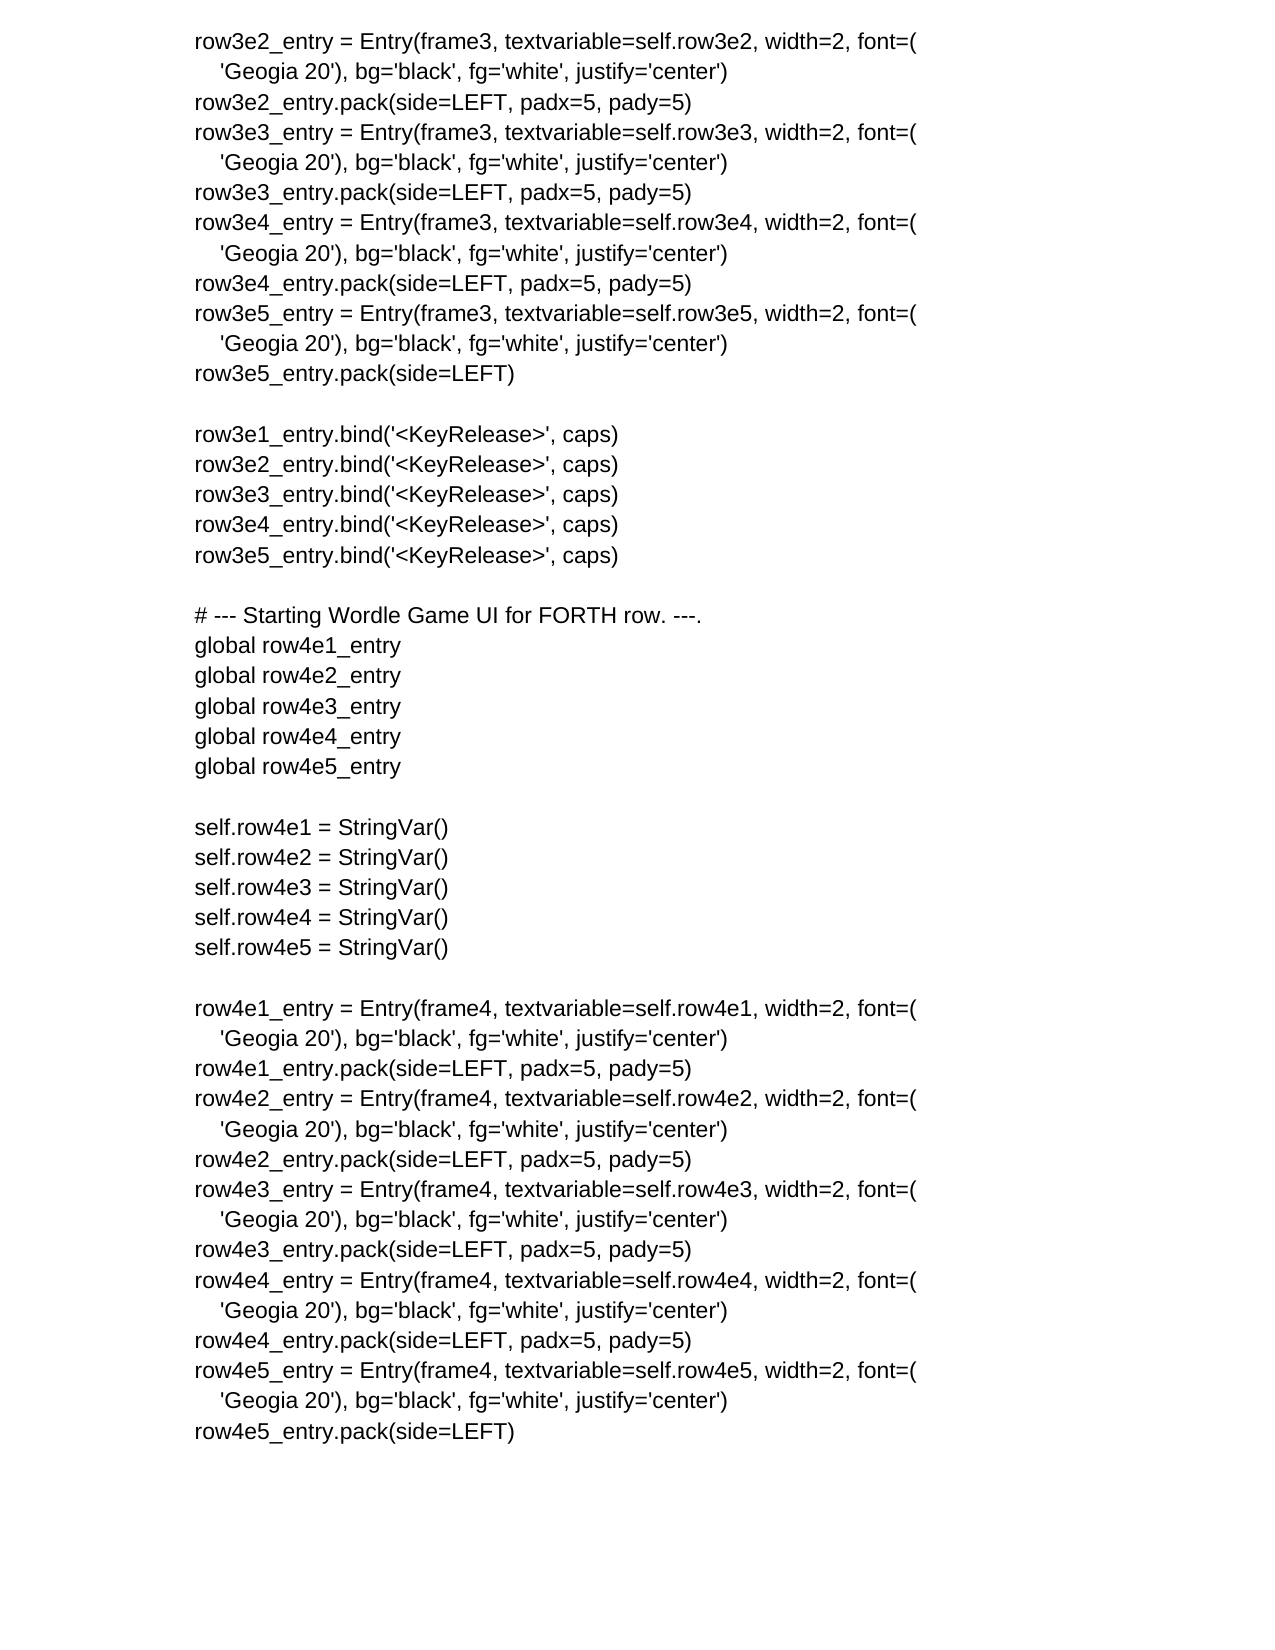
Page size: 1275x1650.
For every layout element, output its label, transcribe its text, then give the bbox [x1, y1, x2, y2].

text self.row4e5 = StringVar() [150, 934, 1125, 961]
text global row4e4_entry [150, 723, 1125, 749]
text self.row4e2 = StringVar() [150, 844, 1125, 870]
text row3e3_entry.bind('<KeyRelease>', caps) [150, 481, 1125, 508]
text 'Geogia 20'), bg='black', fg='white', justify='center') [150, 1297, 1125, 1323]
text row3e2_entry = Entry(frame3, textvariable=self.row3e2, width=2, font=( [150, 28, 1125, 54]
text row4e5_entry = Entry(frame4, textvariable=self.row4e5, width=2, font=( [150, 1357, 1125, 1384]
text global row4e2_entry [150, 662, 1125, 689]
text row3e4_entry.pack(side=LEFT, padx=5, pady=5) [150, 270, 1125, 296]
text row3e5_entry.pack(side=LEFT) [150, 360, 1125, 387]
text row3e3_entry = Entry(frame3, textvariable=self.row3e3, width=2, font=( [150, 119, 1125, 145]
text global row4e1_entry [150, 632, 1125, 659]
text 'Geogia 20'), bg='black', fg='white', justify='center') [150, 239, 1125, 266]
text # --- Starting Wordle Game UI for FORTH row. ---. [150, 602, 1125, 628]
text 'Geogia 20'), bg='black', fg='white', justify='center') [150, 1387, 1125, 1414]
text row4e3_entry = Entry(frame4, textvariable=self.row4e3, width=2, font=( [150, 1176, 1125, 1202]
text 'Geogia 20'), bg='black', fg='white', justify='center') [150, 330, 1125, 357]
text 'Geogia 20'), bg='black', fg='white', justify='center') [150, 1116, 1125, 1142]
text row4e1_entry.pack(side=LEFT, padx=5, pady=5) [150, 1055, 1125, 1082]
text row3e2_entry.pack(side=LEFT, padx=5, pady=5) [150, 88, 1125, 115]
text row3e5_entry.bind('<KeyRelease>', caps) [150, 542, 1125, 568]
text row4e4_entry = Entry(frame4, textvariable=self.row4e4, width=2, font=( [150, 1267, 1125, 1293]
text row4e2_entry.pack(side=LEFT, padx=5, pady=5) [150, 1146, 1125, 1172]
text row3e2_entry.bind('<KeyRelease>', caps) [150, 451, 1125, 477]
text row4e5_entry.pack(side=LEFT) [150, 1418, 1125, 1444]
text row4e1_entry = Entry(frame4, textvariable=self.row4e1, width=2, font=( [150, 995, 1125, 1021]
text 'Geogia 20'), bg='black', fg='white', justify='center') [150, 1206, 1125, 1233]
text row3e5_entry = Entry(frame3, textvariable=self.row3e5, width=2, font=( [150, 300, 1125, 326]
text row3e1_entry.bind('<KeyRelease>', caps) [150, 421, 1125, 447]
text self.row4e3 = StringVar() [150, 874, 1125, 900]
text row4e4_entry.pack(side=LEFT, padx=5, pady=5) [150, 1327, 1125, 1353]
text global row4e5_entry [150, 753, 1125, 779]
text global row4e3_entry [150, 693, 1125, 719]
text row3e4_entry.bind('<KeyRelease>', caps) [150, 511, 1125, 538]
text self.row4e1 = StringVar() [150, 813, 1125, 840]
text row3e3_entry.pack(side=LEFT, padx=5, pady=5) [150, 179, 1125, 206]
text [150, 149, 1125, 175]
text row3e4_entry = Entry(frame3, textvariable=self.row3e4, width=2, font=( [150, 209, 1125, 236]
text self.row4e4 = StringVar() [150, 904, 1125, 931]
text row4e3_entry.pack(side=LEFT, padx=5, pady=5) [150, 1236, 1125, 1263]
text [150, 58, 1125, 85]
text 'Geogia 20'), bg='black', fg='white', justify='center') [150, 1025, 1125, 1051]
text row4e2_entry = Entry(frame4, textvariable=self.row4e2, width=2, font=( [150, 1085, 1125, 1112]
